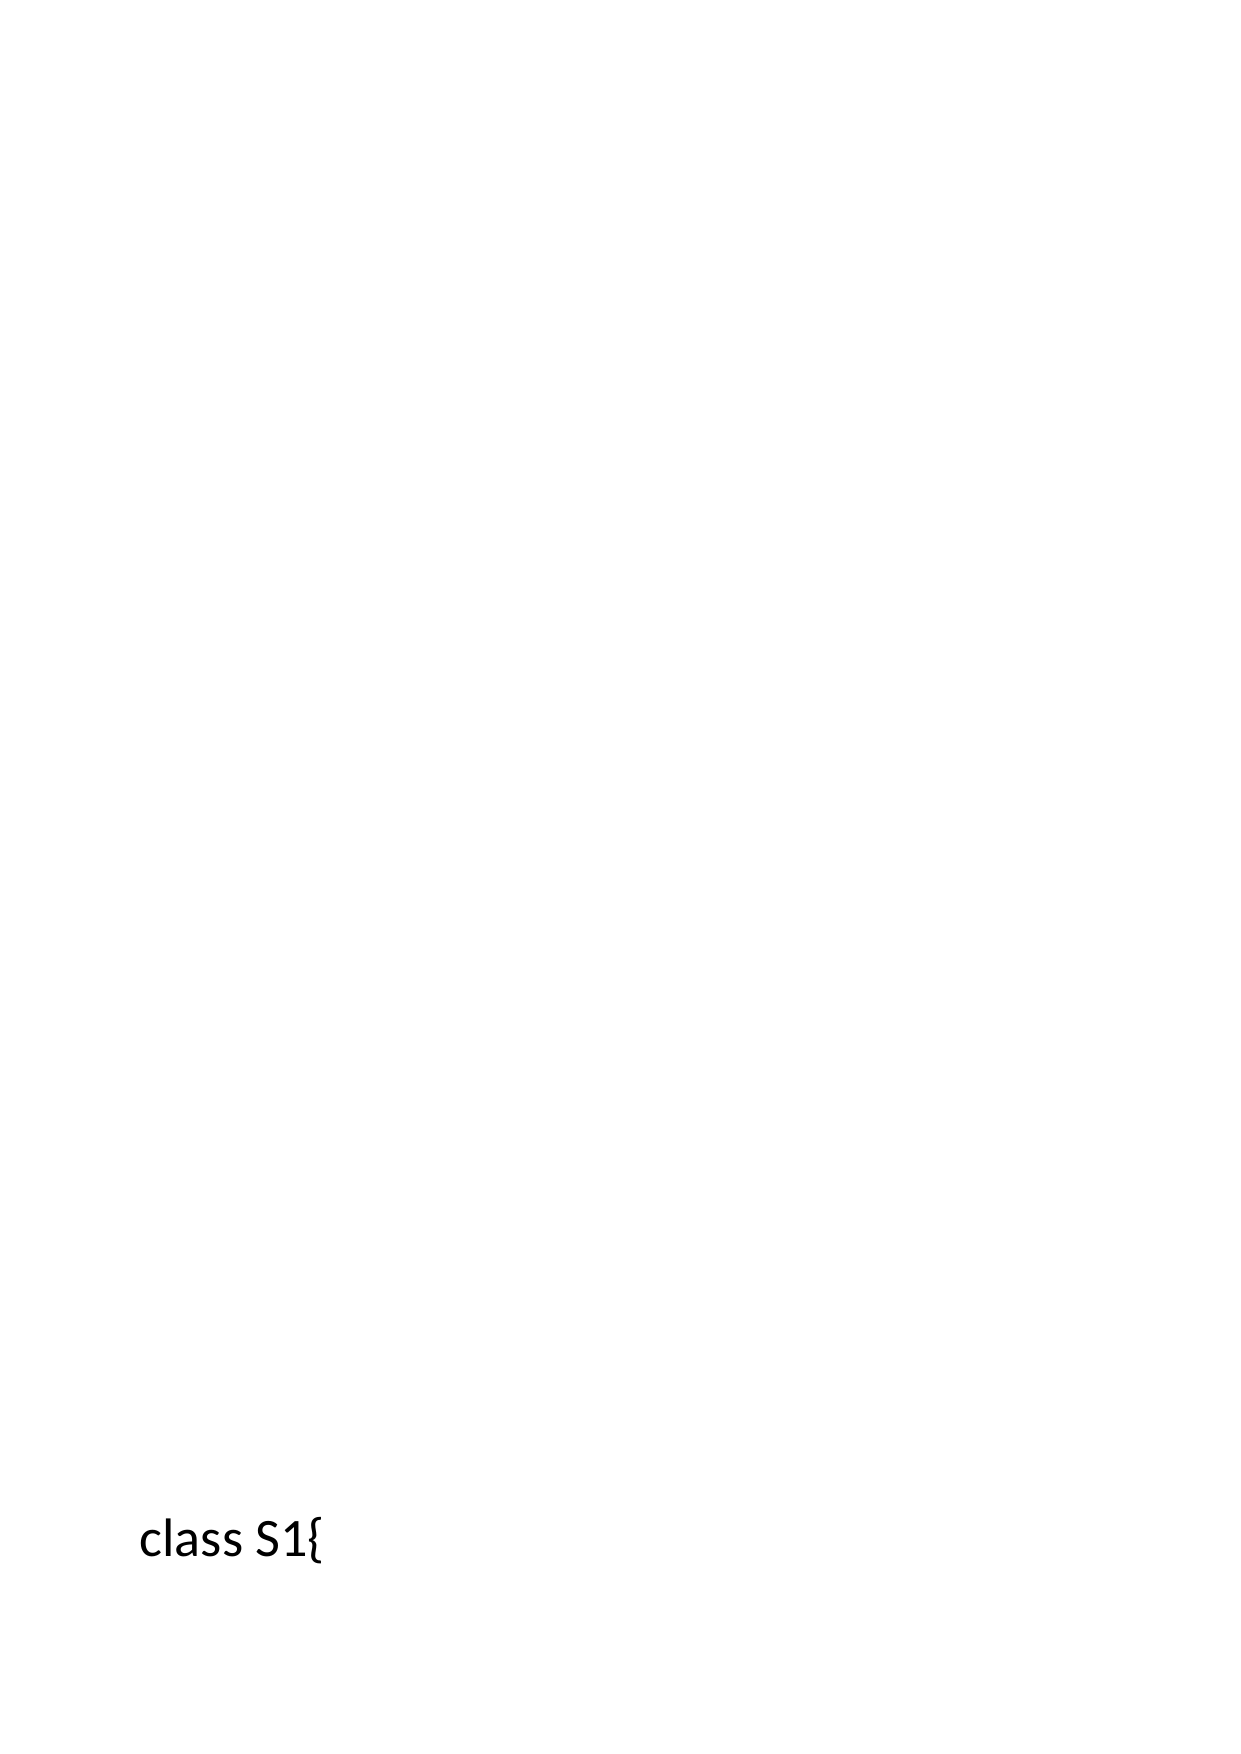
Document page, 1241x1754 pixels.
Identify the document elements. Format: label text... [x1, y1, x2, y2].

text class S1{ [139, 1504, 1103, 1570]
